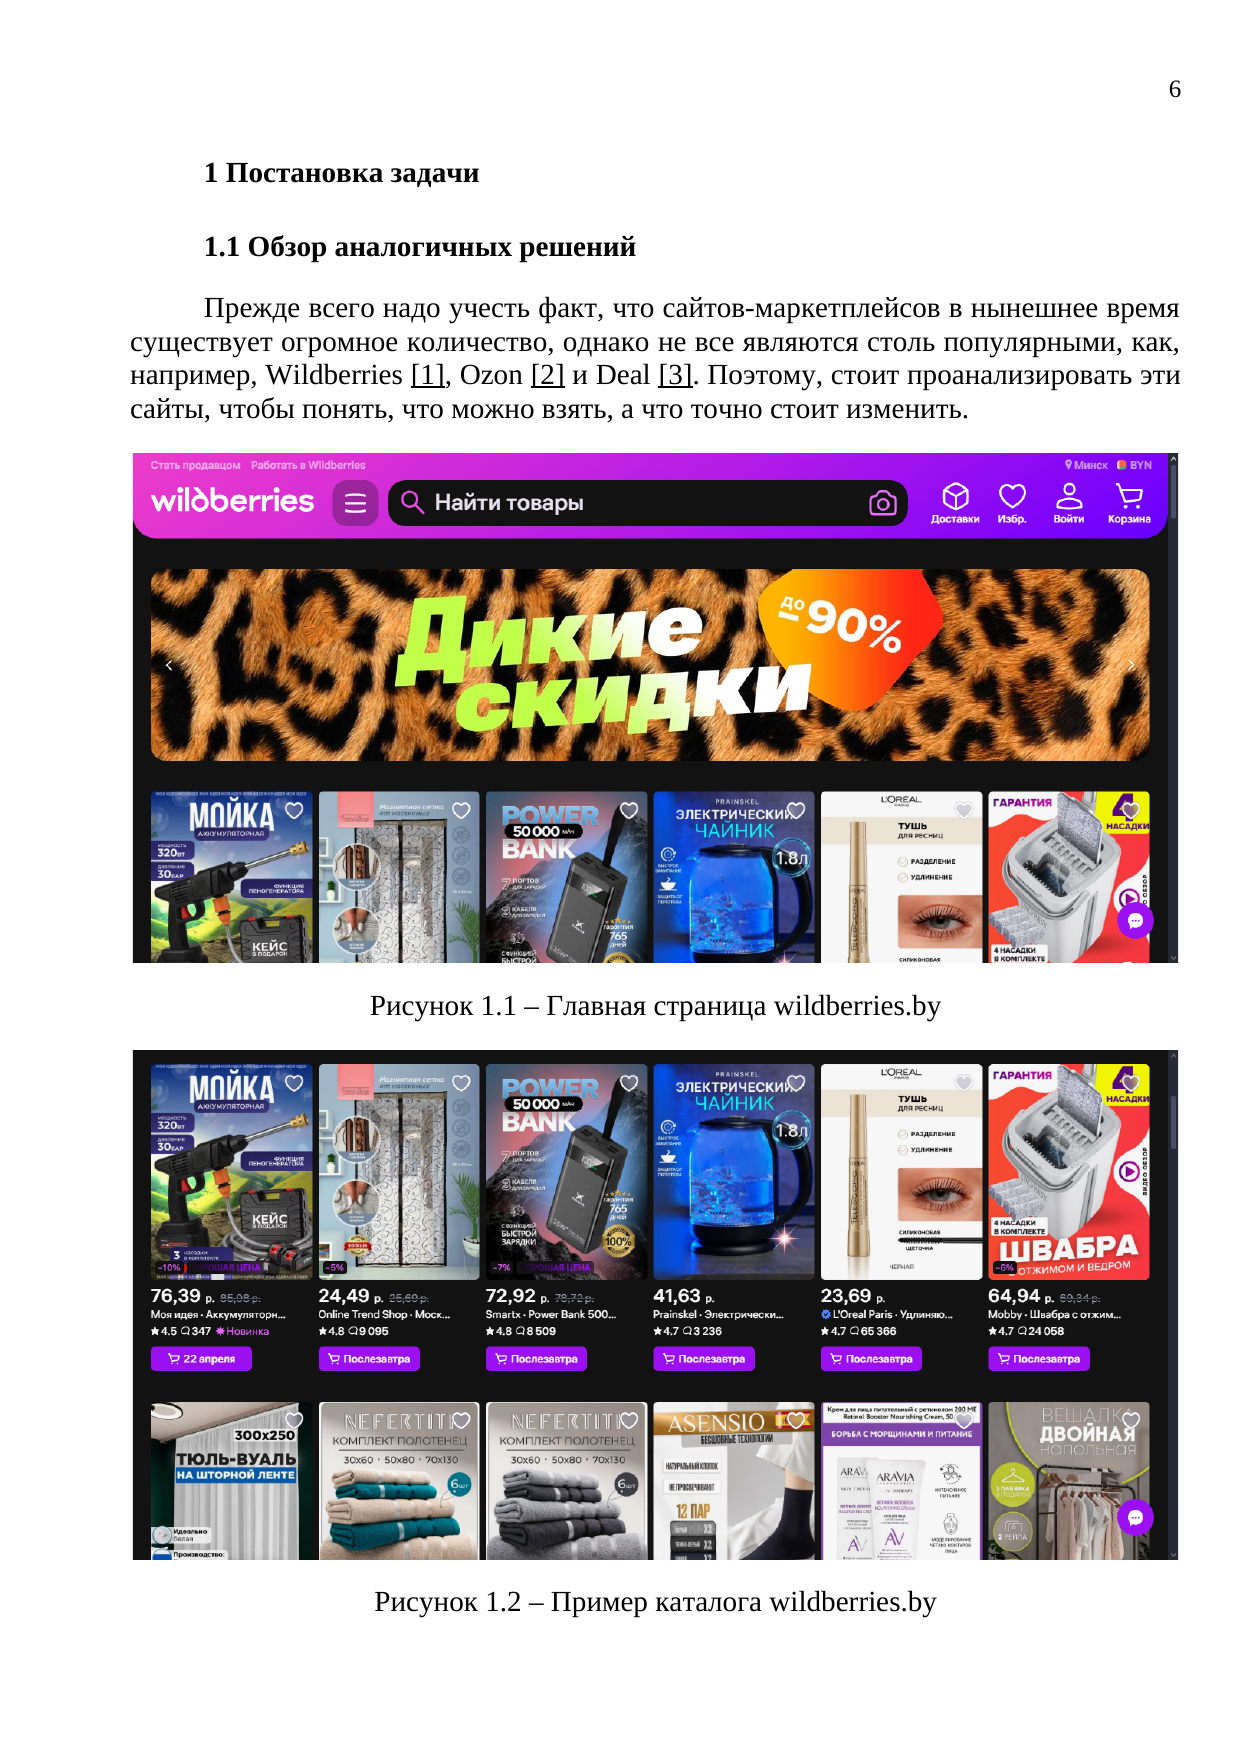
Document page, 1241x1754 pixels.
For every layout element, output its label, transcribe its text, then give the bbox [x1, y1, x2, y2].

picture [132, 1050, 1179, 1560]
subtitle Постановка задачи [204, 156, 1181, 189]
picture [132, 453, 1179, 963]
text Прежде всего надо учесть факт, что сайтов-маркетплейсов в нынешнее время существует огромное количество, однако не все являются столь популярными, как, например, Wildberries [1], Ozon [2] и Deal [3]. Поэтому, стоит проанализировать эти сайты, чтобы понять, что можно взять, а что точно стоит изменить. [130, 290, 1181, 424]
text Рисунок 1.1 – Главная страница wildberries.by [130, 988, 1181, 1021]
subtitle Обзор аналогичных решений [204, 229, 1181, 263]
text Рисунок 1.2 – Пример каталога wildberries.by [130, 1584, 1181, 1618]
